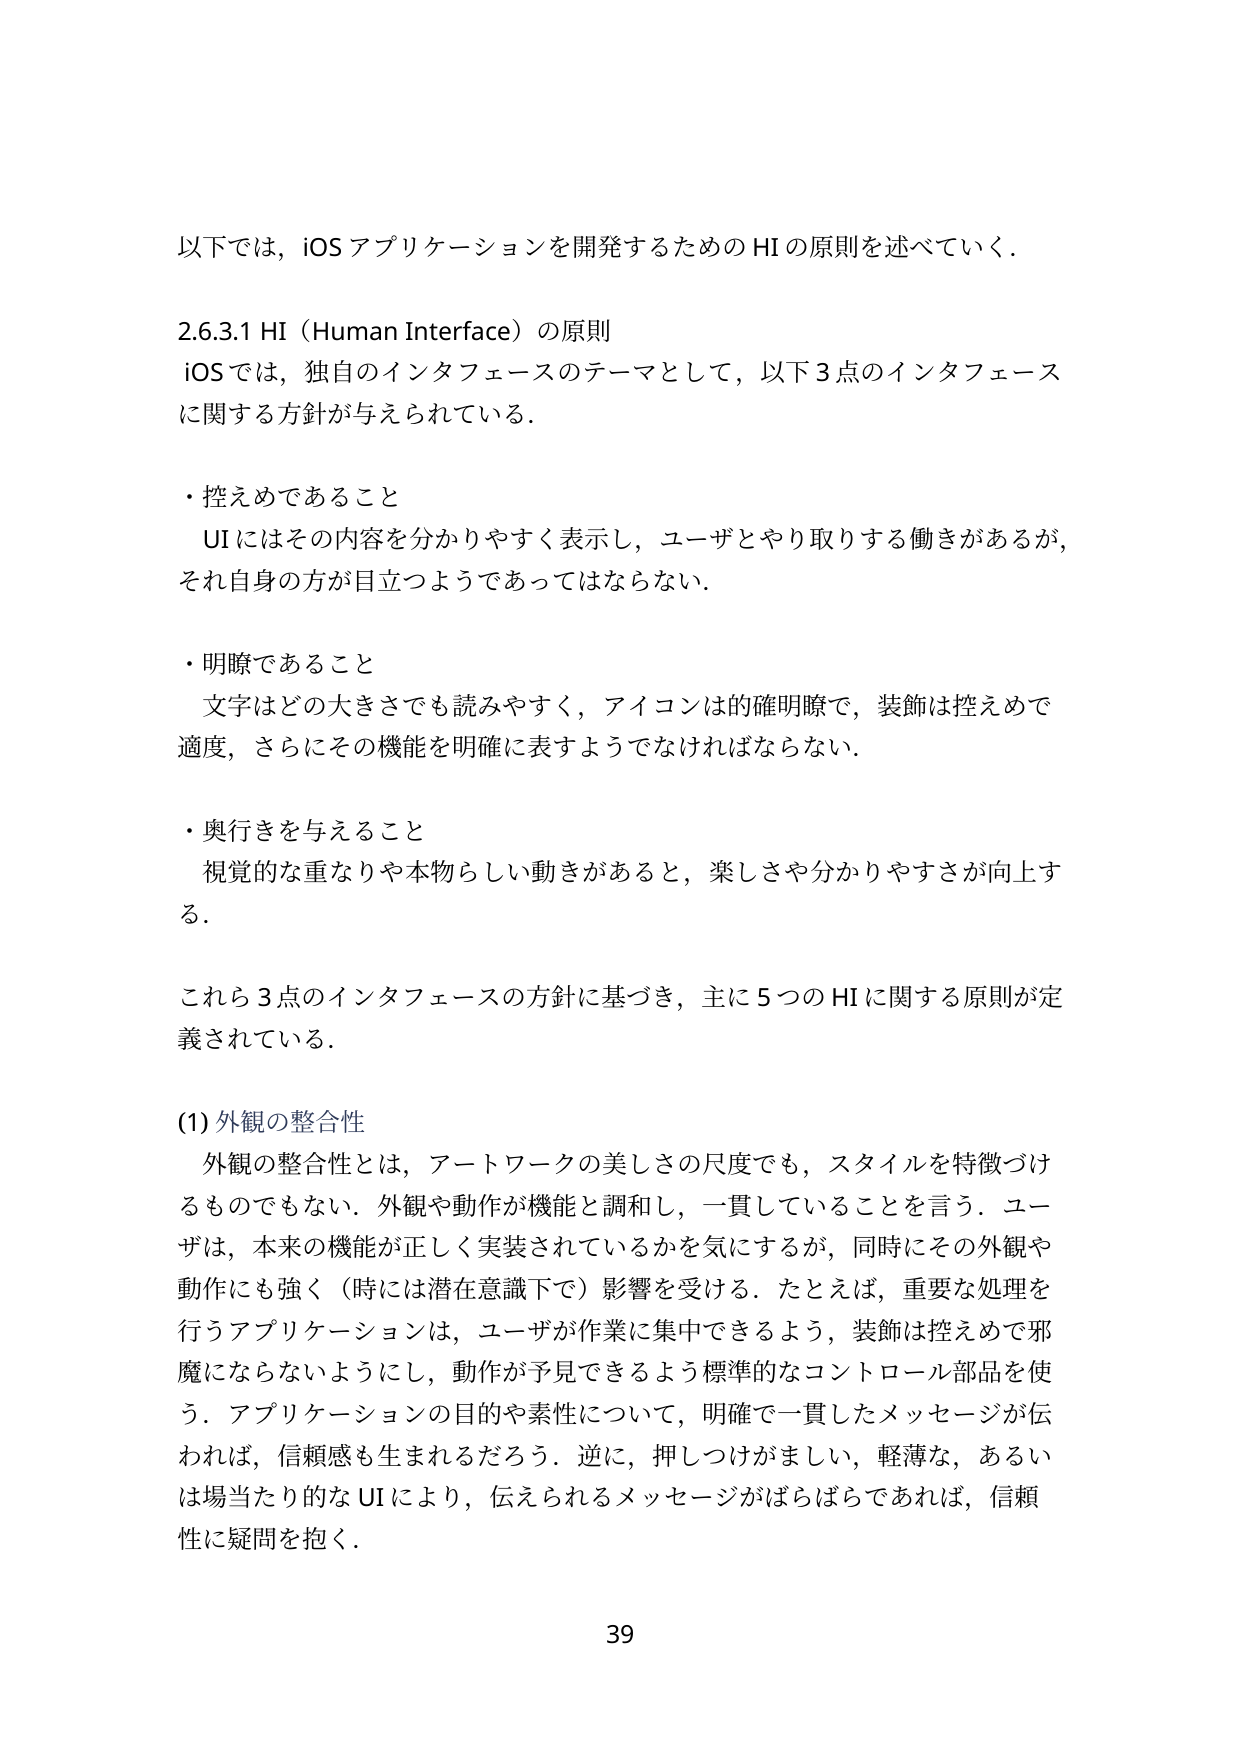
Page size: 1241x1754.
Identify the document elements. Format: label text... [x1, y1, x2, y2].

text 視覚的な重なりや本物らしい動きがあると，楽しさや分かりやすさが向上する． [177, 850, 1063, 933]
text 文字はどの大きさでも読みやすく，アイコンは的確明瞭で，装飾は控えめで適度，さらにその機能を明確に表すようでなければならない． [177, 683, 1063, 767]
text 外観の整合性とは，アートワークの美しさの尺度でも，スタイルを特徴づけるものでもない．外観や動作が機能と調和し，一貫していることを言う．ユーザは，本来の機能が正しく実装されているかを気にするが，同時にその外観や動作にも強く（時には潜在意識下で）影響を受ける．たとえば，重要な処理を行うアプリケーションは，ユーザが作業に集中できるよう，装飾は控えめで邪魔にならないようにし，動作が予見できるよう標準的なコントロール部品を使う．アプリケーションの目的や素性について，明確で一貫したメッセージが伝われば，信頼感も生まれるだろう．逆に，押しつけがましい，軽薄な，あるいは場当たり的なUIにより，伝えられるメッセージがばらばらであれば，信頼性に疑問を抱く． [177, 1142, 1063, 1558]
text (1) 外観の整合性 [177, 1100, 1063, 1142]
text これら3点のインタフェースの方針に基づき，主に5つのHIに関する原則が定義されている． [177, 975, 1063, 1058]
text UIにはその内容を分かりやすく表示し，ユーザとやり取りする働きがあるが，それ自身の方が目立つようであってはならない． [177, 517, 1063, 600]
text 2.6.3.1 HI（Human Interface）の原則 [177, 308, 1063, 350]
text ・明瞭であること [177, 642, 1063, 683]
text ・控えめであること [177, 475, 1063, 517]
text ・奥行きを与えること [177, 808, 1063, 850]
text iOSでは，独自のインタフェースのテーマとして，以下3点のインタフェースに関する方針が与えられている． [177, 350, 1063, 433]
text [177, 225, 1063, 267]
